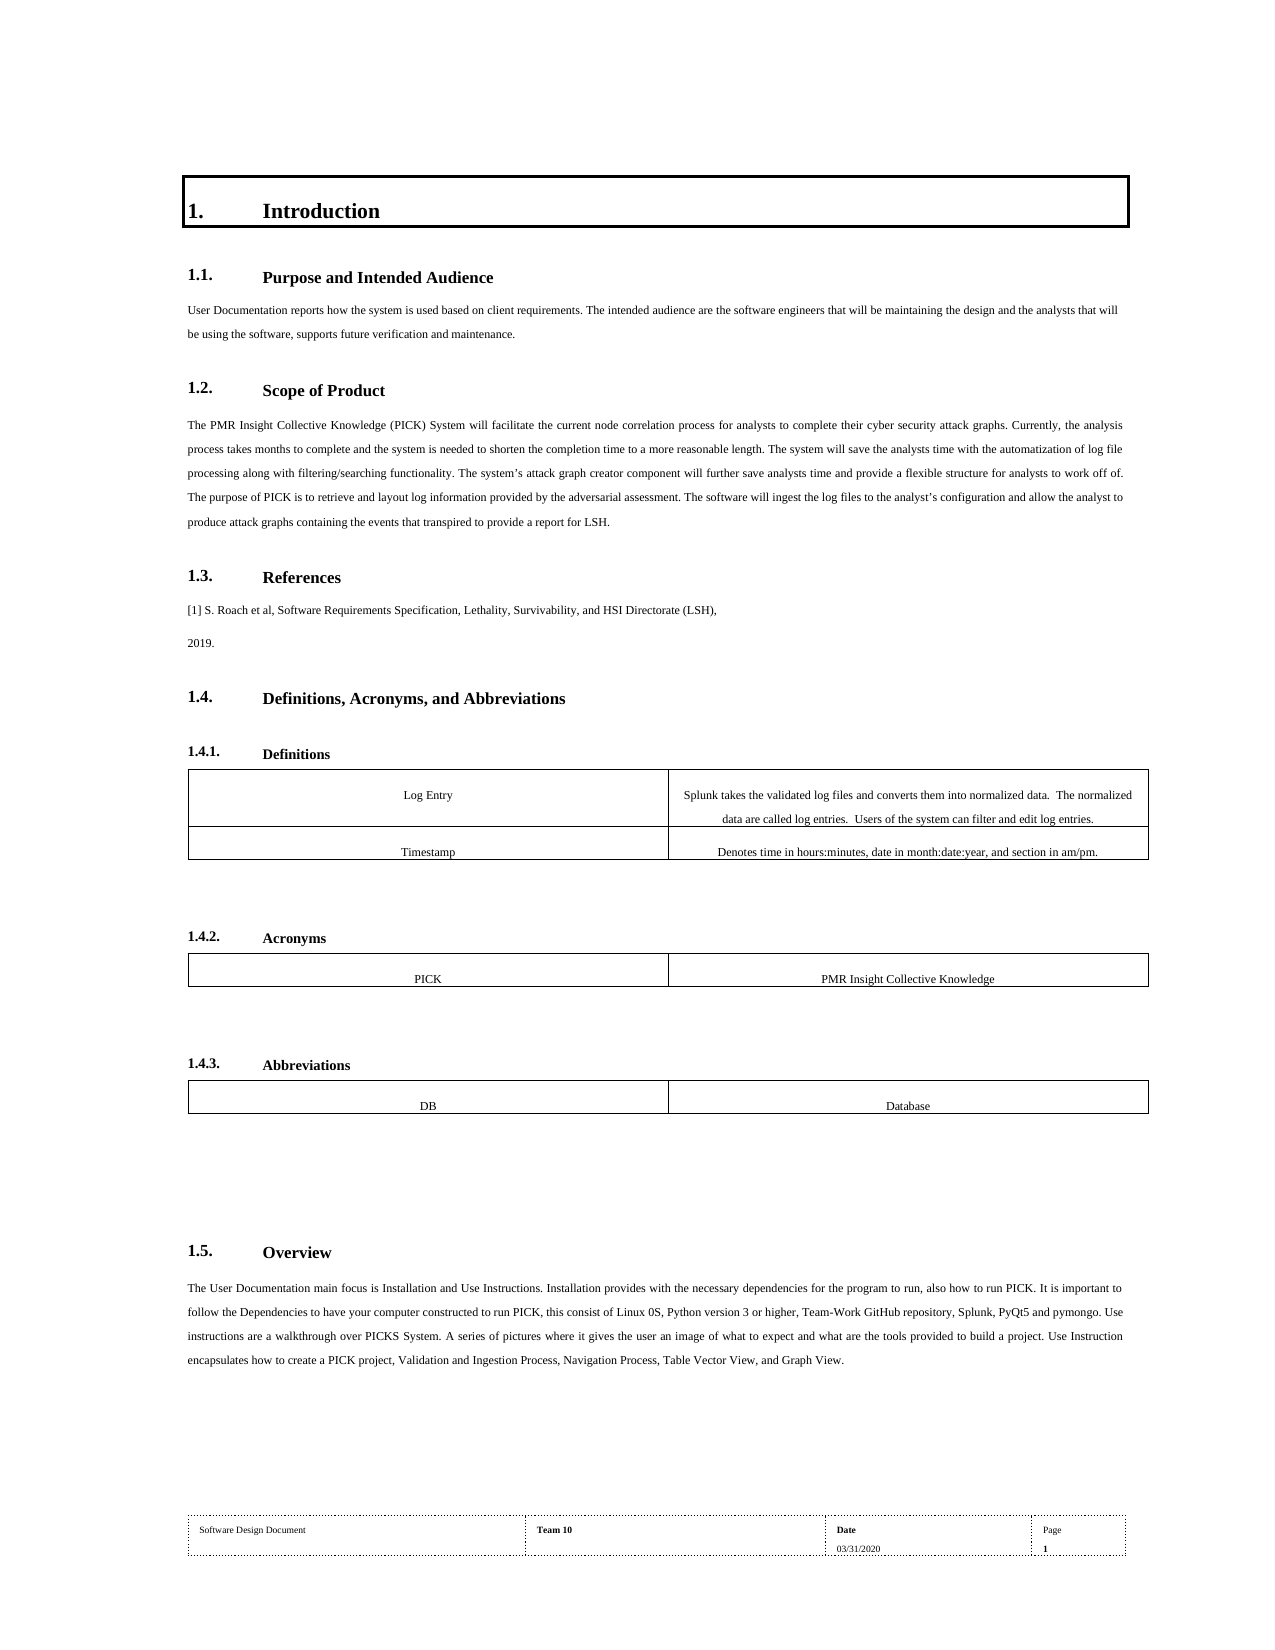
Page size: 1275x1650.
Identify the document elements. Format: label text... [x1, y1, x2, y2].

text User Documentation reports how the system is used based on client requirements. The intended audience are the software engineers that will be maintaining the design and the analysts that will be using the software, supports future verification and maintenance. [187, 293, 1125, 341]
table_header Log Entry [189, 770, 668, 826]
text The PMR Insight Collective Knowledge (PICK) System will facilitate the current node correlation process for analysts to complete their cyber security attack graphs. Currently, the analysis process takes months to complete and the system is needed to shorten the completion time to a more reasonable length. The system will save the analysts time with the automatization of log file processing along with filtering/searching functionality. The system’s attack graph creator component will further save analysts time and provide a flexible structure for analysts to work off of. The purpose of PICK is to retrieve and layout log information provided by the adversarial assessment. The software will ingest the log files to the analyst’s configuration and allow the analyst to produce attack graphs containing the events that transpired to provide a report for LSH. [187, 408, 1125, 529]
subtitle Acronyms [187, 918, 1125, 947]
subtitle Introduction [185, 178, 1127, 225]
subtitle Definitions, Acronyms, and Abbreviations [187, 675, 1125, 708]
subtitle Abbreviations [187, 1045, 1125, 1073]
table_cell Denotes time in hours:minutes, date in month:date:year, and section in am/pm. [669, 827, 1148, 859]
text The User Documentation main focus is Installation and Use Instructions. Installation provides with the necessary dependencies for the program to run, also how to run PICK. It is important to follow the Dependencies to have your computer constructed to run PICK, this consist of Linux 0S, Python version 3 or higher, Team-Work GitHub repository, Splunk, PyQt5 and pymongo. Use instructions are a walkthrough over PICKS System. A series of pictures where it gives the user an image of what to expect and what are the tools provided to build a project. Use Instruction encapsulates how to create a PICK project, Validation and Ingestion Process, Navigation Process, Table Vector View, and Graph View. [187, 1271, 1125, 1367]
table_header Database [669, 1081, 1148, 1113]
subtitle Overview [187, 1229, 1125, 1263]
table_header PICK [189, 954, 668, 986]
subtitle References [187, 554, 1125, 587]
table_header DB [189, 1081, 668, 1113]
text [1] S. Roach et al, Software Requirements Specification, Lethality, Survivability, and HSI Directorate (LSH), [187, 593, 1125, 617]
subtitle Scope of Product [187, 366, 1125, 400]
table_header PMR Insight Collective Knowledge [669, 954, 1148, 986]
table_cell Timestamp [189, 827, 668, 859]
text 2019. [187, 626, 1125, 650]
table_header Splunk takes the validated log files and converts them into normalized data. The normalized data are called log entries. Users of the system can filter and edit log entries. [669, 770, 1148, 826]
subtitle Purpose and Intended Audience [187, 253, 1125, 287]
subtitle Definitions [187, 733, 1125, 762]
